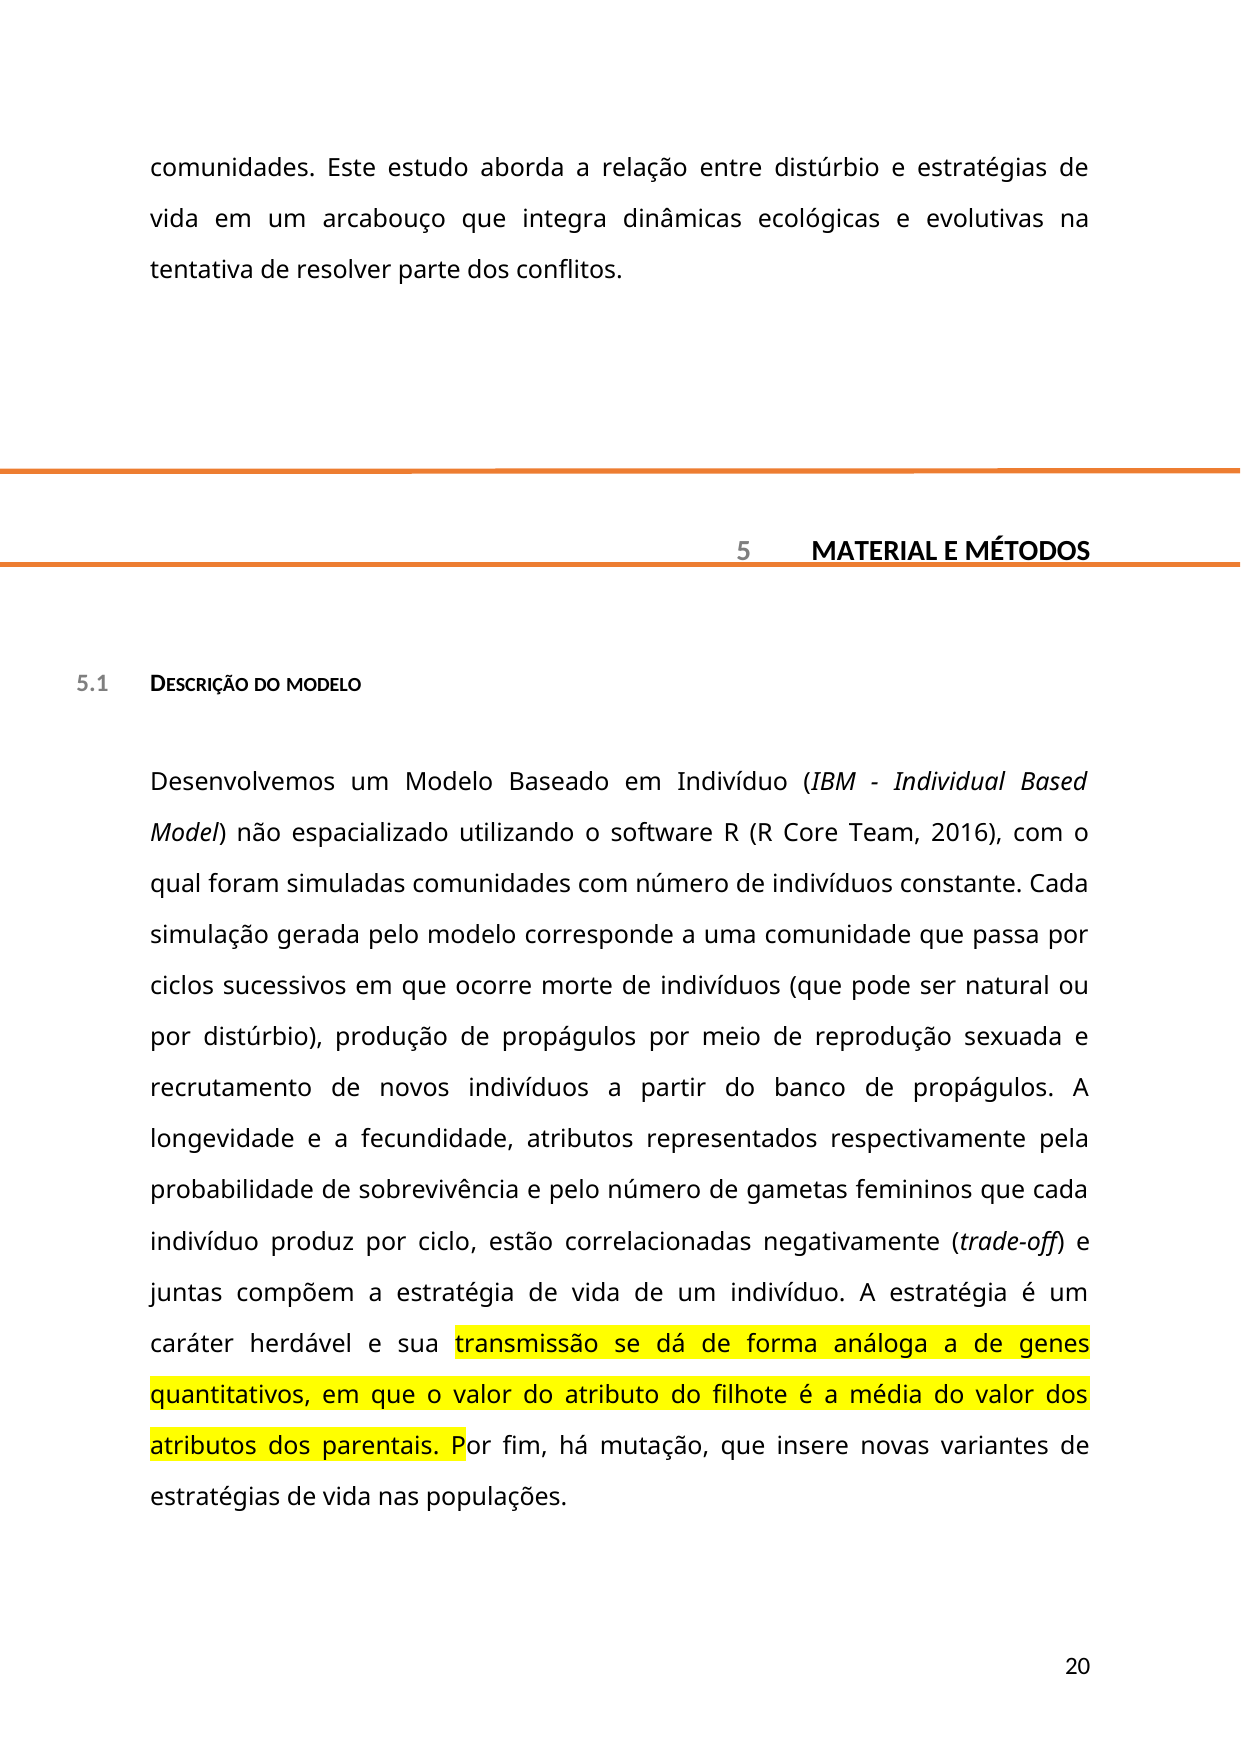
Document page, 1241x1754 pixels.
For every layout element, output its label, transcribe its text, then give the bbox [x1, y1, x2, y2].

text Desenvolvemos um Modelo Baseado em Indivíduo (IBM - Individual Based Model) não espacializado utilizando o software R (R Core Team, 2016), com o qual foram simuladas comunidades com número de indivíduos constante. Cada simulação gerada pelo modelo corresponde a uma comunidade que passa por ciclos sucessivos em que ocorre morte de indivíduos (que pode ser natural ou por distúrbio), produção de propágulos por meio de reprodução sexuada e recrutamento de novos indivíduos a partir do banco de propágulos. A longevidade e a fecundidade, atributos representados respectivamente pela probabilidade de sobrevivência e pelo número de gametas femininos que cada indivíduo produz por ciclo, estão correlacionadas negativamente (trade-off) e juntas compõem a estratégia de vida de um indivíduo. A estratégia é um caráter herdável e sua transmissão se dá de forma análoga a de genes quantitativos, em que o valor do atributo do filhote é a média do valor dos atributos dos parentais. Por fim, há mutação, que insere novas variantes de estratégias de vida nas populações. [150, 1410, 1090, 1512]
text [150, 150, 1090, 286]
subtitle 5 MATERIAL E MÉTODOS [150, 532, 1090, 562]
text Desenvolvemos um Modelo Baseado em Indivíduo (IBM - Individual Based Model) não espacializado utilizando o software R (R Core Team, 2016), com o qual foram simuladas comunidades com número de indivíduos constante. Cada simulação gerada pelo modelo corresponde a uma comunidade que passa por ciclos sucessivos em que ocorre morte de indivíduos (que pode ser natural ou por distúrbio), produção de propágulos por meio de reprodução sexuada e recrutamento de novos indivíduos a partir do banco de propágulos. A longevidade e a fecundidade, atributos representados respectivamente pela probabilidade de sobrevivência e pelo número de gametas femininos que cada indivíduo produz por ciclo, estão correlacionadas negativamente (trade-off) e juntas compõem a estratégia de vida de um indivíduo. A estratégia é um caráter herdável e sua transmissão se dá de forma análoga a de genes quantitativos, em que o valor do atributo do filhote é a média do valor dos atributos dos parentais. Por fim, há mutação, que insere novas variantes de estratégias de vida nas populações. [150, 764, 1090, 1376]
subtitle 5.1 Descrição do modelo [76, 667, 1090, 697]
